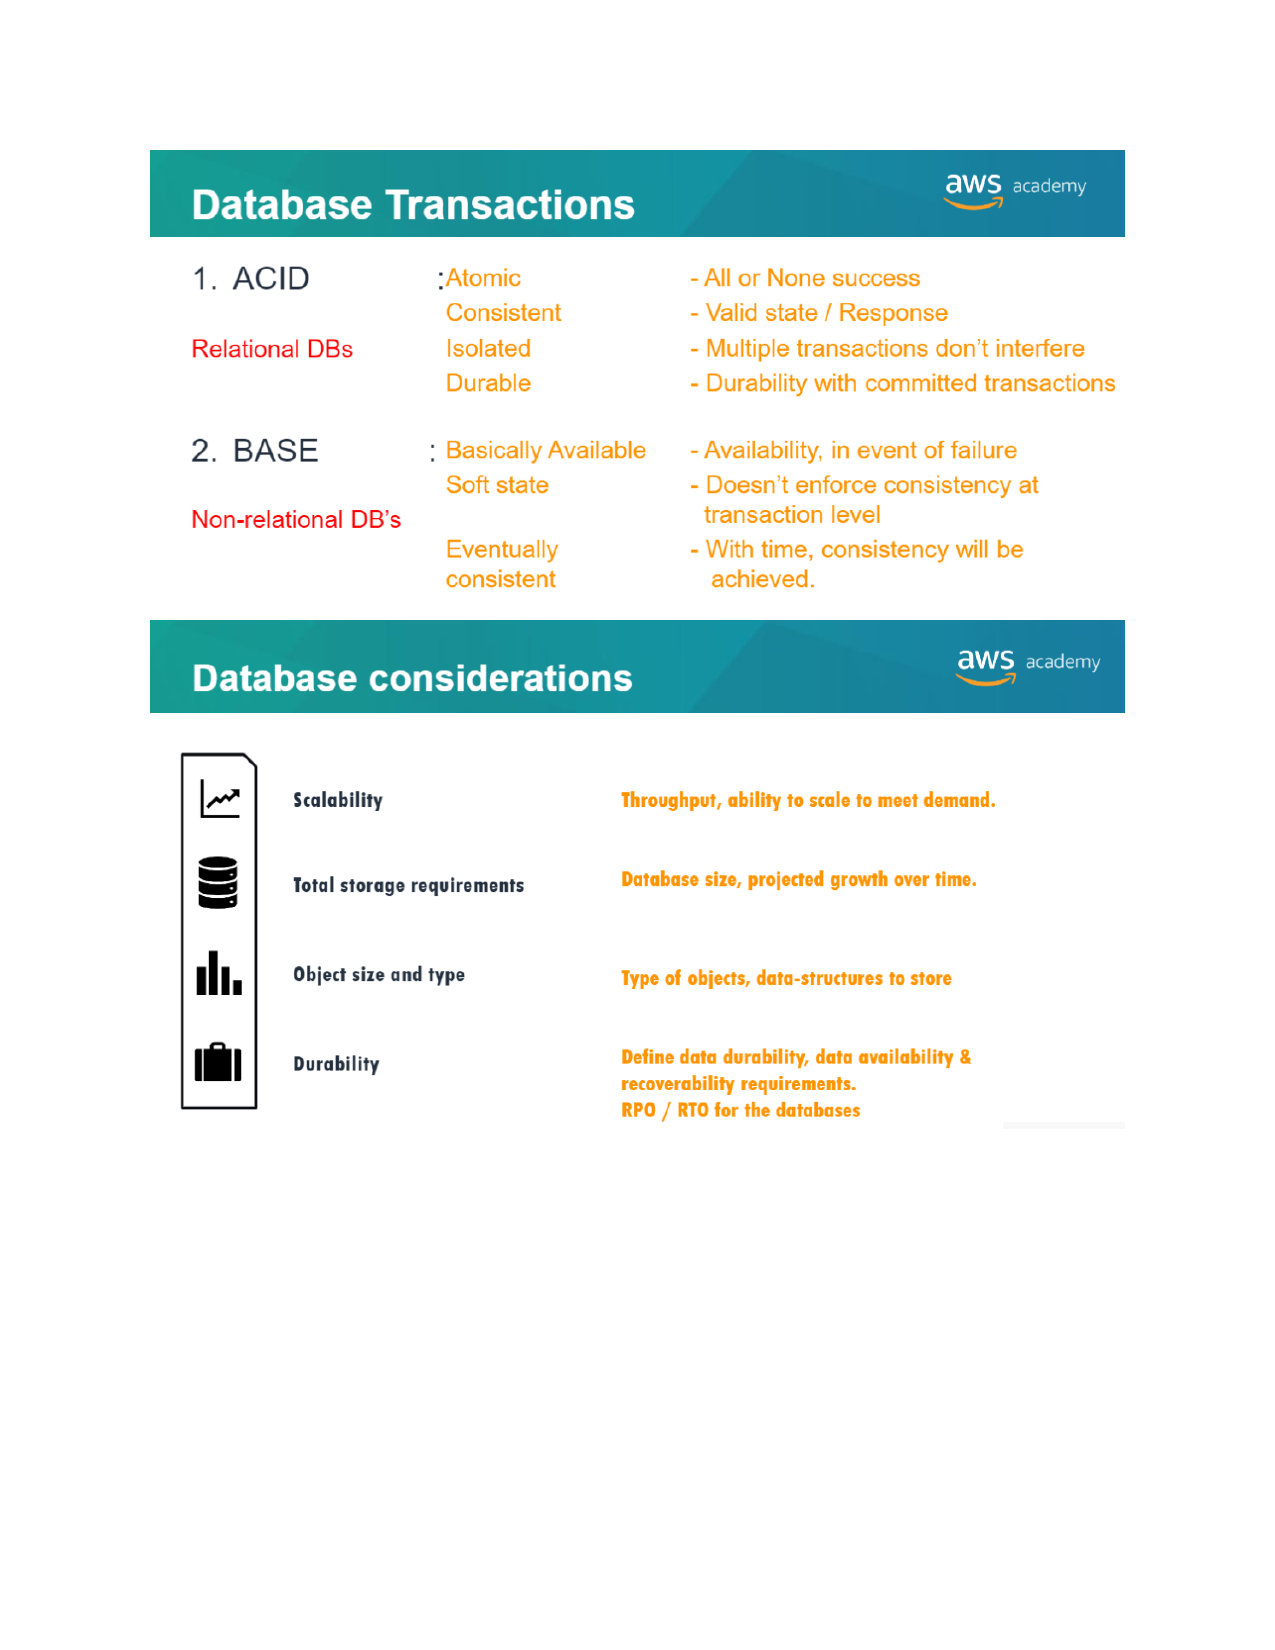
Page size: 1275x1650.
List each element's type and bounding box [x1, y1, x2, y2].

picture [150, 150, 1125, 602]
picture [150, 620, 1125, 1129]
